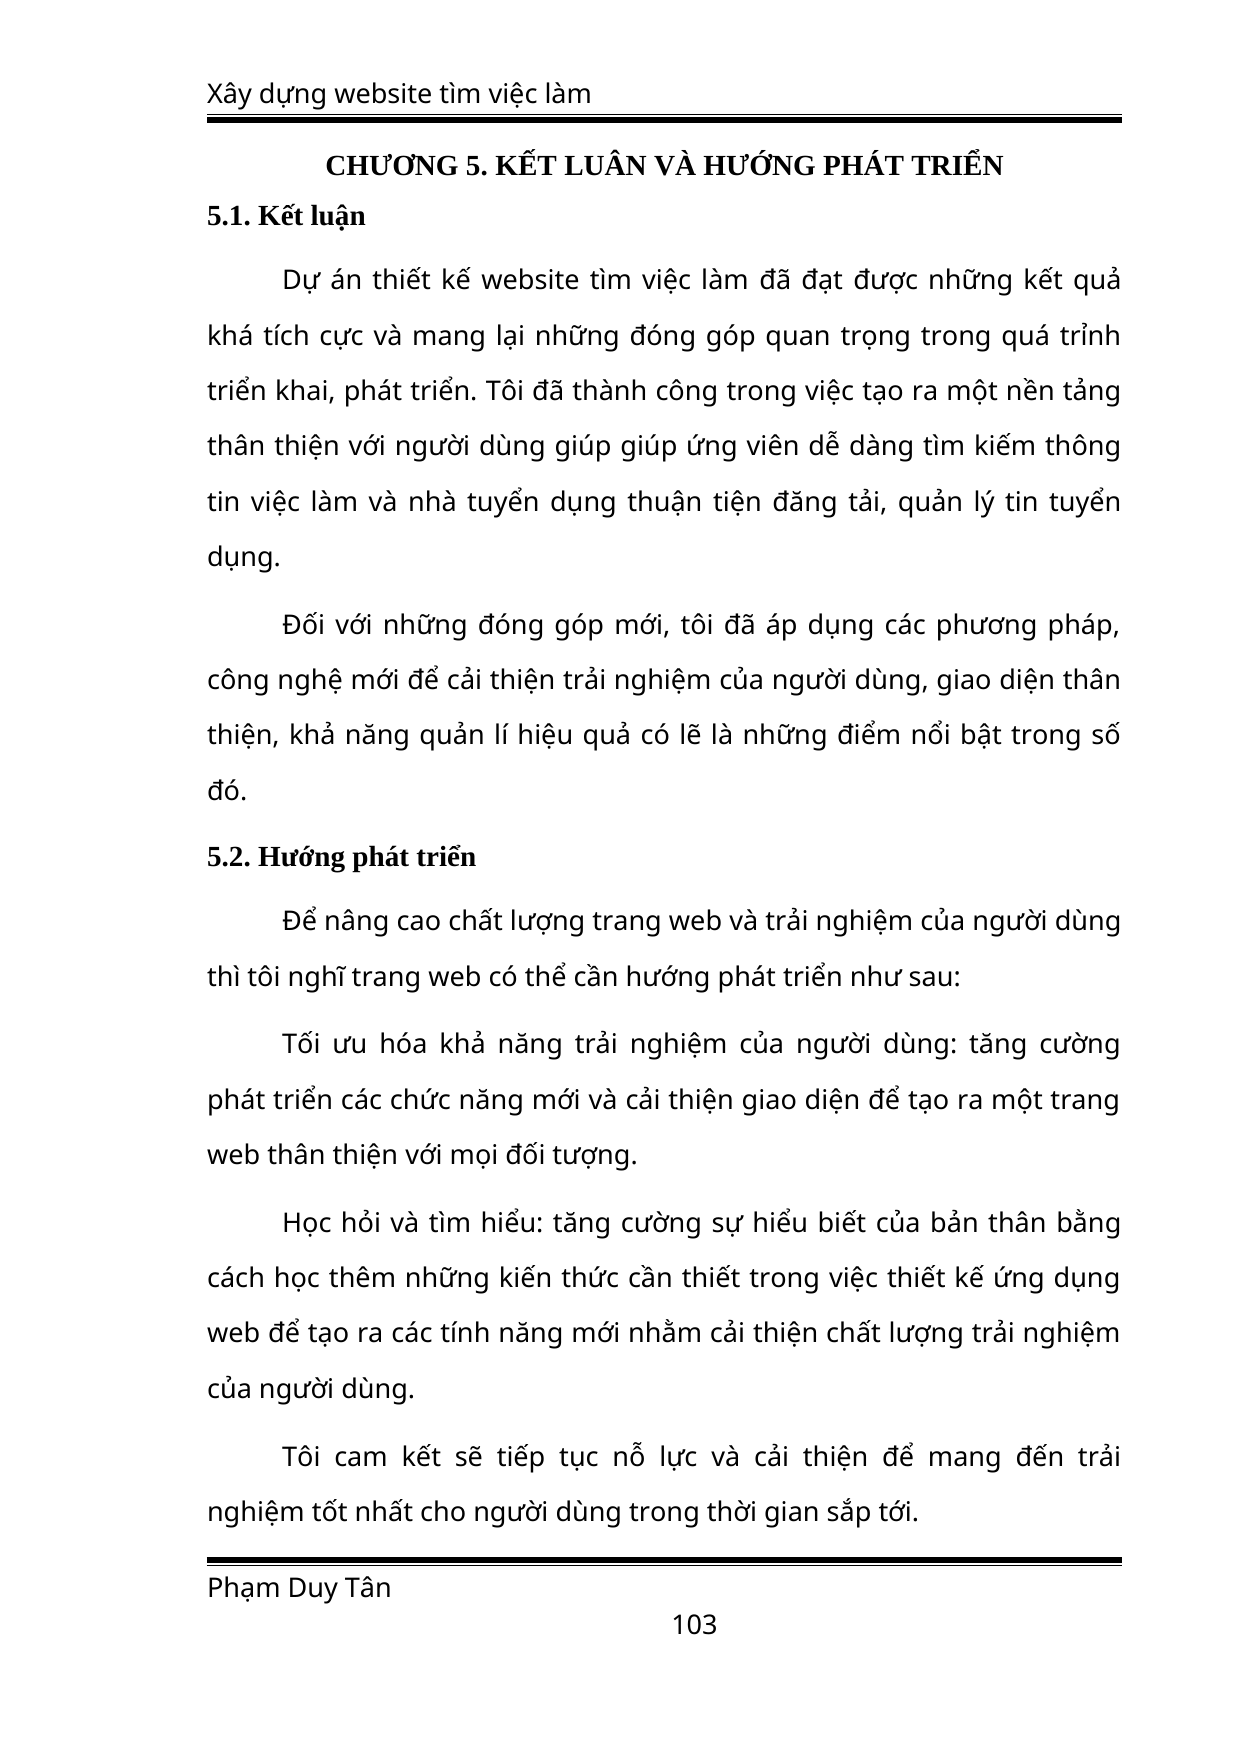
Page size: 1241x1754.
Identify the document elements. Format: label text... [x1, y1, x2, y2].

subtitle KẾT LUÂN VÀ HƯỚNG PHÁT TRIỂN [207, 148, 1122, 181]
text Đối với những đóng góp mới, tôi đã áp dụng các phương pháp, công nghệ mới để cải thiện trải nghiệm của người dùng, giao diện thân thiện, khả năng quản lí hiệu quả có lẽ là những điểm nổi bật trong số đó. [207, 605, 1122, 808]
text Học hỏi và tìm hiểu: tăng cường sự hiểu biết của bản thân bằng cách học thêm những kiến thức cần thiết trong việc thiết kế ứng dụng web để tạo ra các tính năng mới nhằm cải thiện chất lượng trải nghiệm của người dùng. [207, 1203, 1122, 1406]
text Tôi cam kết sẽ tiếp tục nỗ lực và cải thiện để mang đến trải nghiệm tốt nhất cho người dùng trong thời gian sắp tới. [207, 1437, 1122, 1529]
text Dự án thiết kế website tìm việc làm đã đạt được những kết quả khá tích cực và mang lại những đóng góp quan trọng trong quá trỉnh triển khai, phát triển. Tôi đã thành công trong việc tạo ra một nền tảng thân thiện với người dùng giúp giúp ứng viên dễ dàng tìm kiếm thông tin việc làm và nhà tuyển dụng thuận tiện đăng tải, quản lý tin tuyển dụng. [207, 261, 1122, 574]
subtitle Kết luận [207, 198, 1122, 232]
text Để nâng cao chất lượng trang web và trải nghiệm của người dùng thì tôi nghĩ trang web có thể cần hướng phát triển như sau: [207, 902, 1122, 994]
text Tối ưu hóa khả năng trải nghiệm của người dùng: tăng cường phát triển các chức năng mới và cải thiện giao diện để tạo ra một trang web thân thiện với mọi đối tượng. [207, 1025, 1122, 1172]
subtitle Hướng phát triển [207, 839, 1122, 872]
